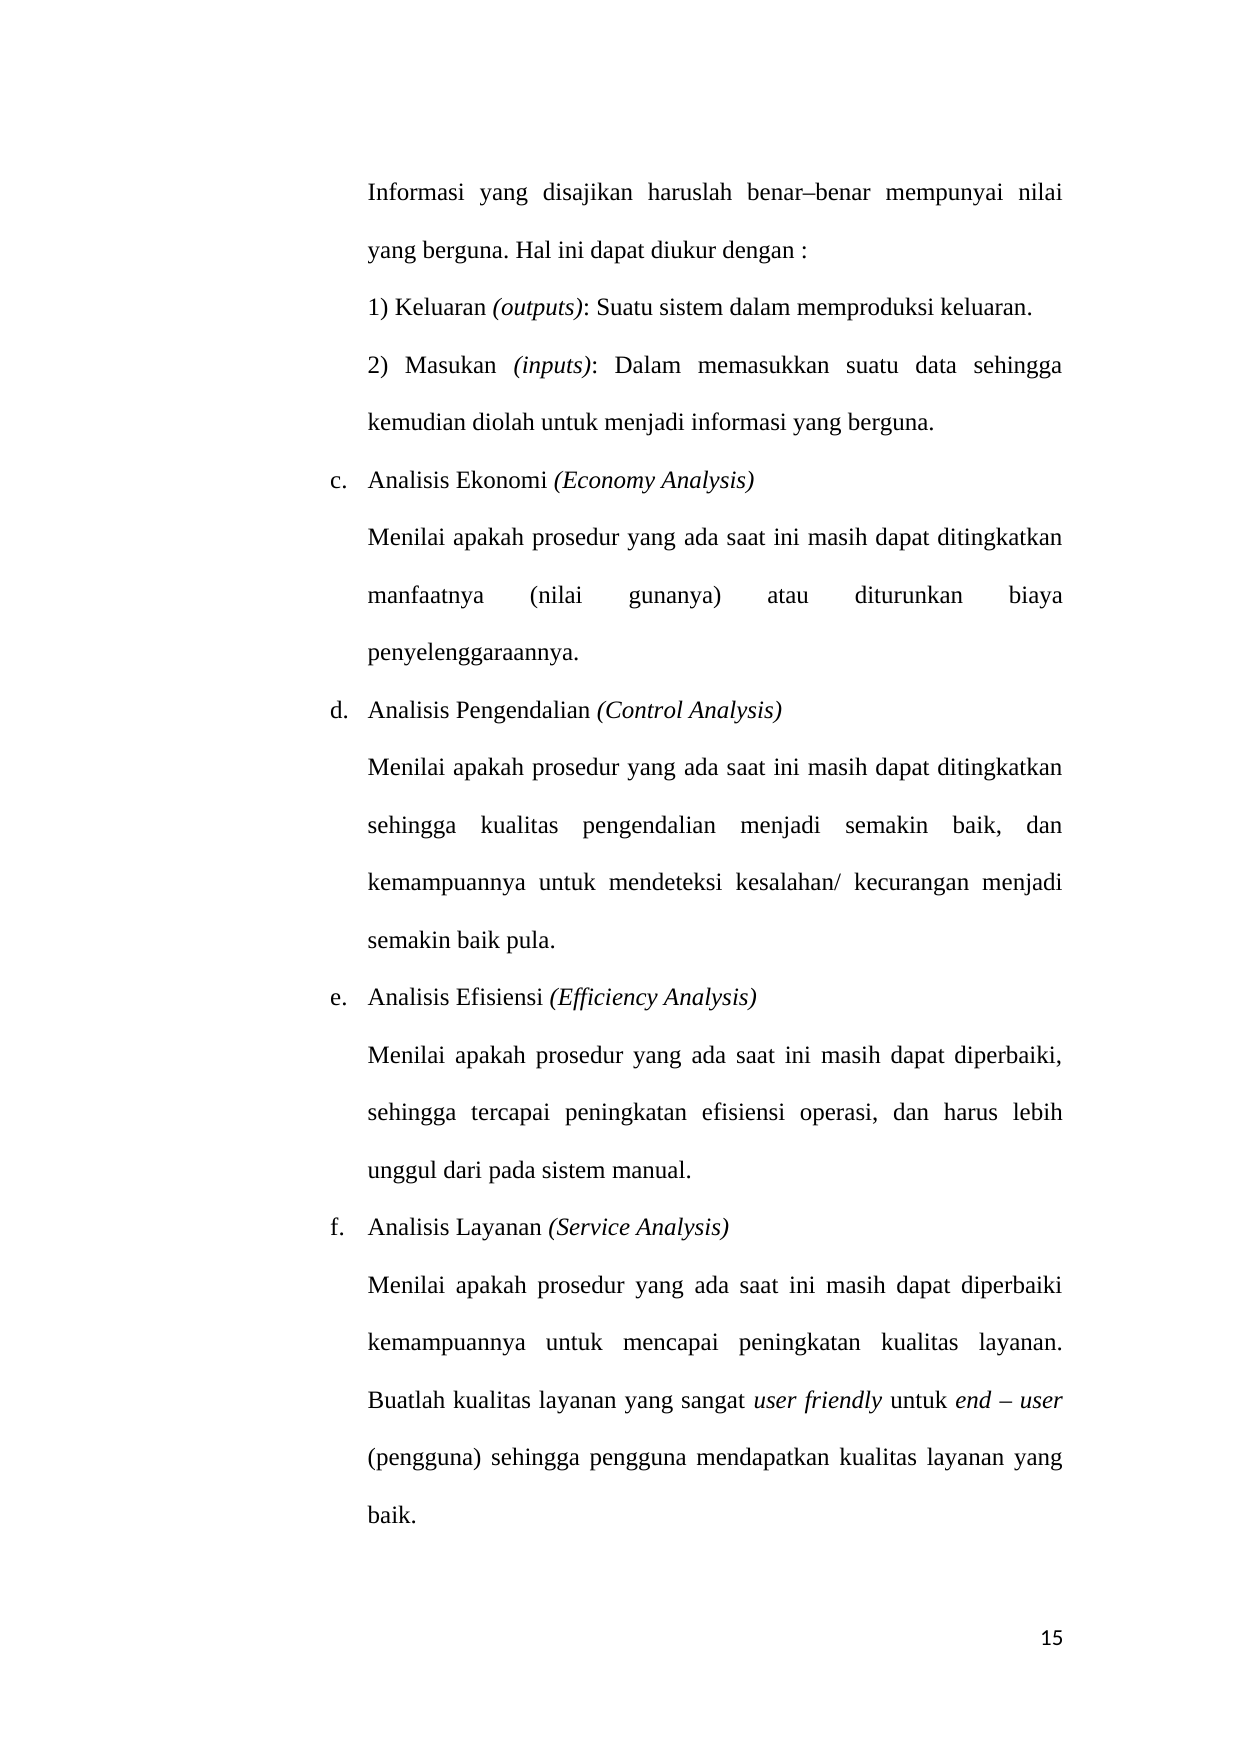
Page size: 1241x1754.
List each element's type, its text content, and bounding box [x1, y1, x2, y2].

list Analisis Pengendalian (Control Analysis) [330, 695, 1063, 723]
list Menilai apakah prosedur yang ada saat ini masih dapat ditingkatkan manfaatnya (nilai gunanya) atau diturunkan biaya penyelenggaraannya. [367, 522, 1063, 666]
list Analisis Efisiensi (Efficiency Analysis) [330, 982, 1063, 1011]
list Menilai apakah prosedur yang ada saat ini masih dapat diperbaiki kemampuannya untuk mencapai peningkatan kualitas layanan. Buatlah kualitas layanan yang sangat user friendly untuk end – user (pengguna) sehingga pengguna mendapatkan kualitas layanan yang baik. [367, 1270, 1063, 1528]
list Analisis Layanan (Service Analysis) [330, 1212, 1063, 1241]
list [367, 177, 1063, 263]
list Menilai apakah prosedur yang ada saat ini masih dapat diperbaiki, sehingga tercapai peningkatan efisiensi operasi, dan harus lebih unggul dari pada sistem manual. [367, 1040, 1063, 1183]
list Menilai apakah prosedur yang ada saat ini masih dapat ditingkatkan sehingga kualitas pengendalian menjadi semakin baik, dan kemampuannya untuk mendeteksi kesalahan/ kecurangan menjadi semakin baik pula. [367, 752, 1063, 953]
list 1) Keluaran (outputs): Suatu sistem dalam memproduksi keluaran. [367, 292, 1063, 321]
list Analisis Ekonomi (Economy Analysis) [330, 465, 1063, 493]
list 2) Masukan (inputs): Dalam memasukkan suatu data sehingga kemudian diolah untuk menjadi informasi yang berguna. [367, 350, 1063, 436]
